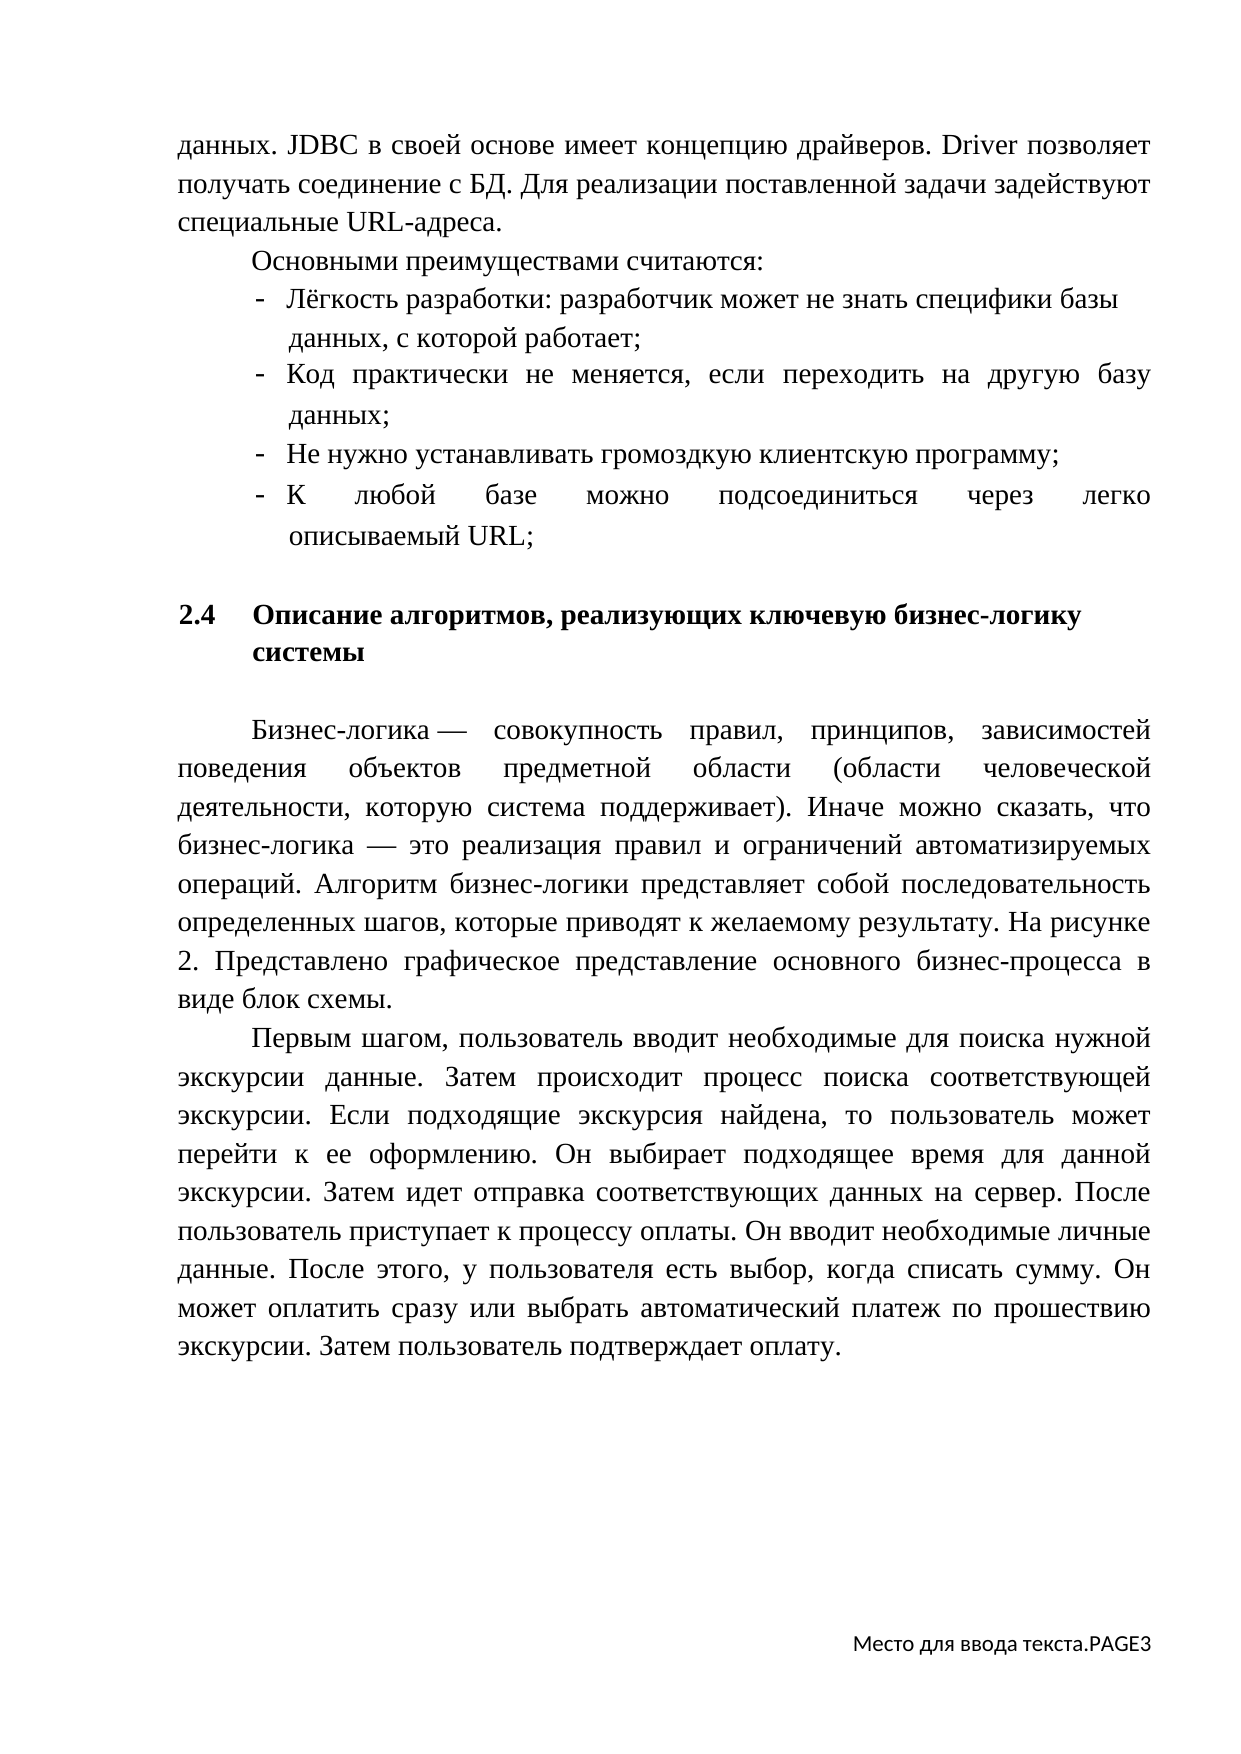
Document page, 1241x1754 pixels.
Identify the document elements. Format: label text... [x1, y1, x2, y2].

list Код практически не меняется, если переходить на другую базу данных; [251, 356, 1152, 431]
table_header 2.4 [177, 595, 251, 673]
list Лёгкость разработки: разработчик может не знать специфики базы данных, с которой работает; [251, 281, 1152, 353]
text Бизнес-логика — совокупность правил, принципов, зависимостей поведения объектов предметной области (области человеческой деятельности, которую система поддерживает). Иначе можно сказать, что бизнес-логика — это реализация правил и ограничений автоматизируемых операций. Алгоритм бизнес-логики представляет собой последовательность определенных шагов, которые приводят к желаемому результату. На рисунке 2. Представлено графическое представление основного бизнес-процесса в виде блок схемы. [177, 712, 1152, 1015]
text Основными преимуществами считаются: [177, 243, 1152, 276]
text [177, 127, 1152, 238]
list Не нужно устанавливать громоздкую клиентскую программу; [251, 436, 1152, 472]
list К любой базе можно подсоединиться через легко описываемый URL; [251, 477, 1152, 552]
text Первым шагом, пользователь вводит необходимые для поиска нужной экскурсии данные. Затем происходит процесс поиска соответствующей экскурсии. Если подходящие экскурсия найдена, то пользователь может перейти к ее оформлению. Он выбирает подходящее время для данной экскурсии. Затем идет отправка соответствующих данных на сервер. После пользователь приступает к процессу оплаты. Он вводит необходимые личные данные. После этого, у пользователя есть выбор, когда списать сумму. Он может оплатить сразу или выбрать автоматический платеж по прошествию экскурсии. Затем пользователь подтверждает оплату. [177, 1020, 1152, 1362]
table_header Описание алгоритмов, реализующих ключевую бизнес-логику системы [251, 595, 1091, 673]
